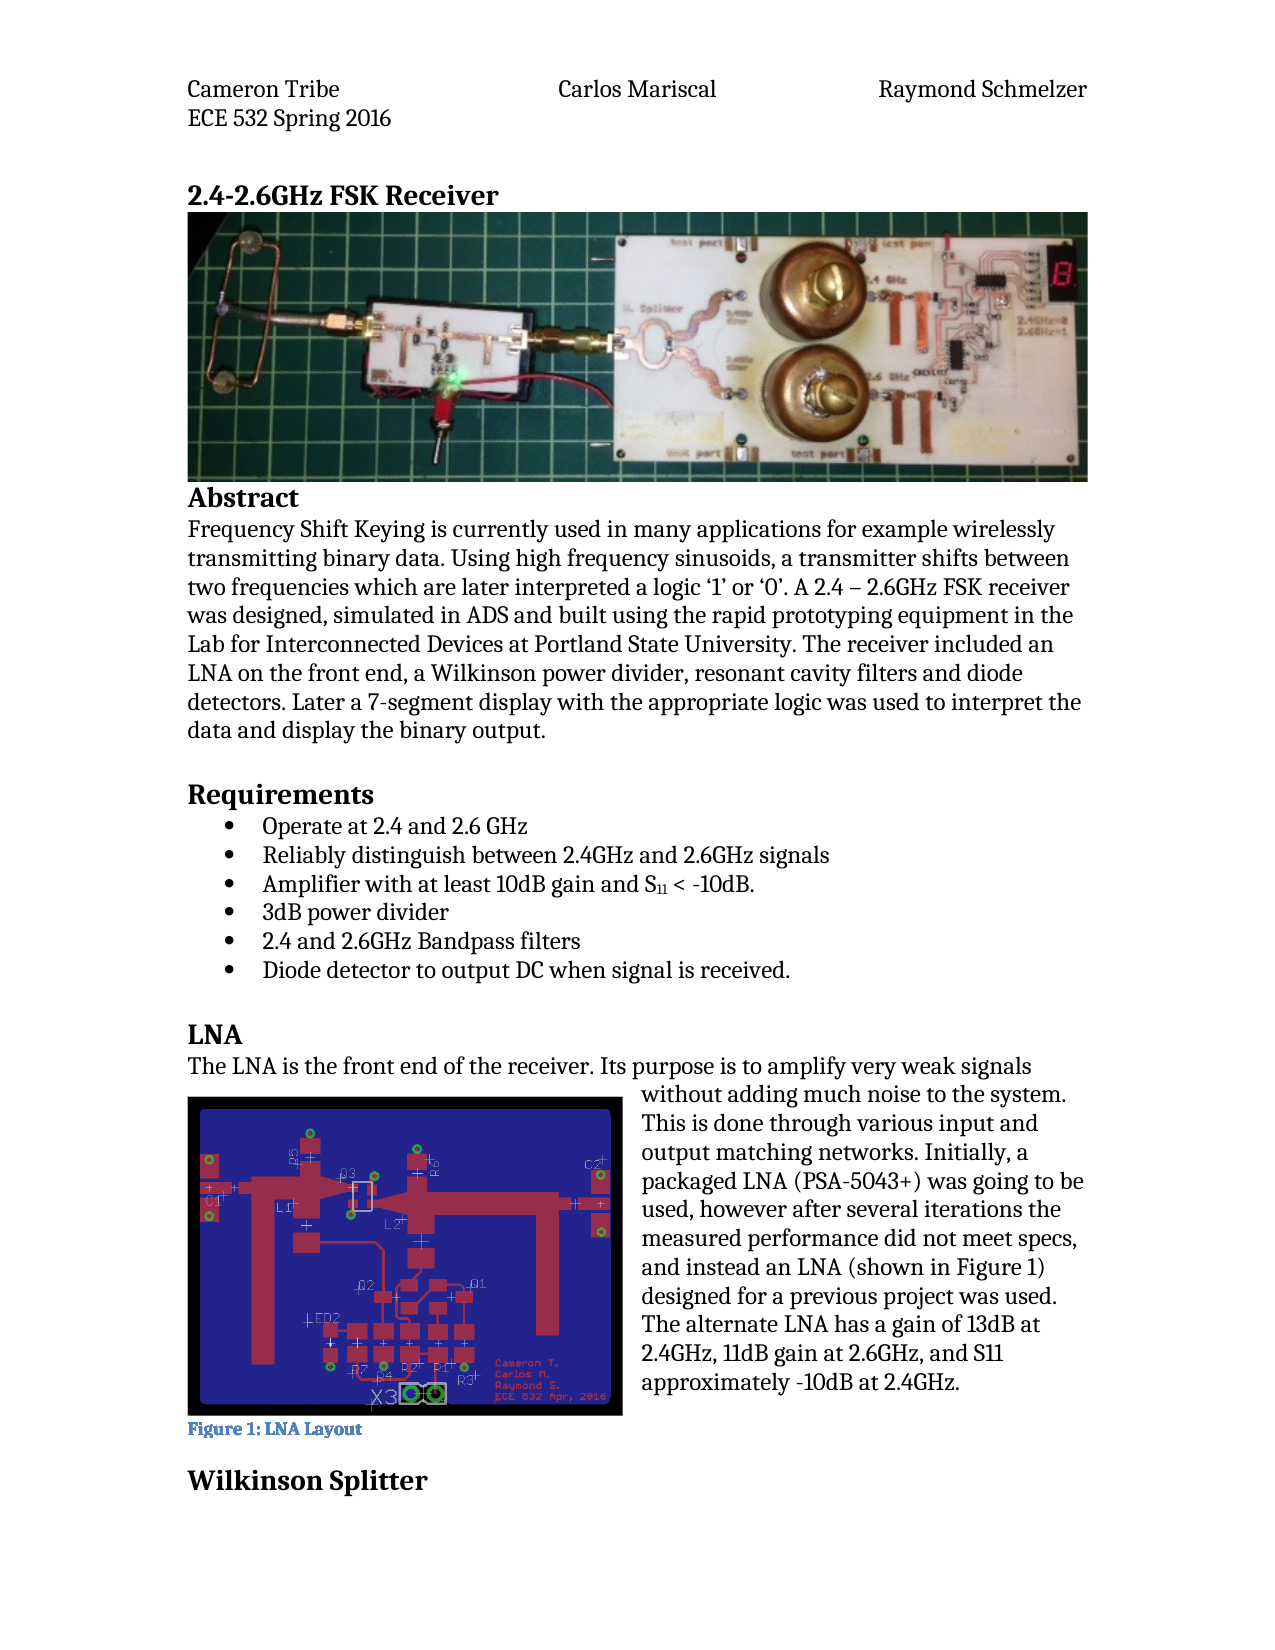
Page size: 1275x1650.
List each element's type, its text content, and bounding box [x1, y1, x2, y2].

text Wilkinson Splitter [187, 1464, 1087, 1497]
text Requirements [187, 778, 1087, 812]
list Operate at 2.4 and 2.6 GHz [225, 812, 1087, 841]
picture [187, 212, 1088, 482]
list Reliably distinguish between 2.4GHz and 2.6GHz signals [225, 841, 1087, 869]
list Amplifier with at least 10dB gain and S11 < -10dB. [225, 869, 1087, 898]
list 2.4 and 2.6GHz Bandpass filters [225, 927, 1087, 956]
text 2.4-2.6GHz FSK Receiver [187, 179, 1087, 212]
list Diode detector to output DC when signal is received. [225, 956, 1087, 984]
text Frequency Shift Keying is currently used in many applications for example wirelessly transmitting binary data. Using high frequency sinusoids, a transmitter shifts between two frequencies which are later interpreted a logic ‘1’ or ‘0’. A 2.4 – 2.6GHz FSK receiver was designed, simulated in ADS and built using the rapid prototyping equipment in the Lab for Interconnected Devices at Portland State University. The receiver included an LNA on the front end, a Wilkinson power divider, resonant cavity filters and diode detectors. Later a 7-segment display with the appropriate logic was used to interpret the data and display the binary output. [187, 515, 1087, 745]
text Abstract [187, 482, 1087, 515]
picture [187, 1096, 623, 1416]
text LNA [187, 1018, 1087, 1052]
list 3dB power divider [225, 898, 1087, 927]
